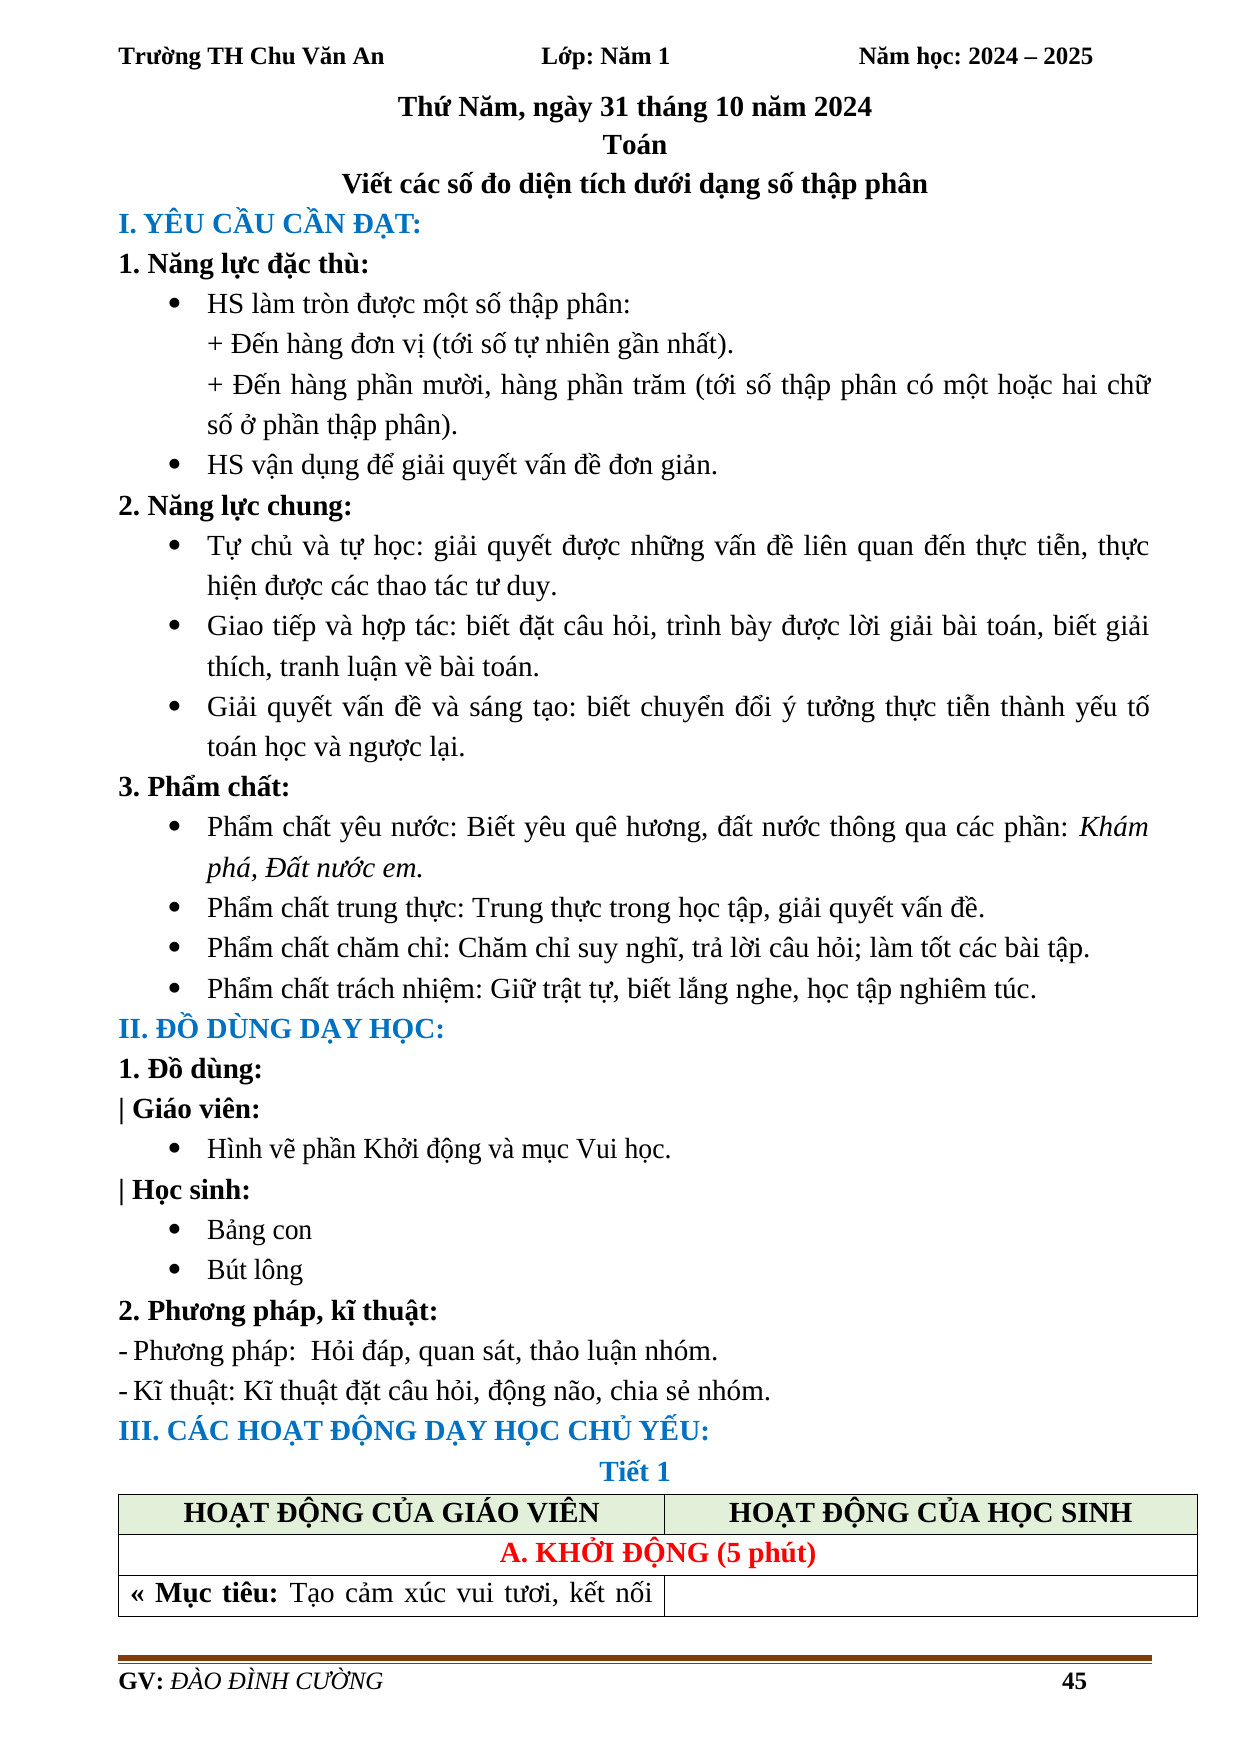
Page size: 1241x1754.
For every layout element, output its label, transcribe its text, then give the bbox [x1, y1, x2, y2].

text 3. Phẩm chất: [118, 769, 1152, 803]
list Bút lông [169, 1252, 1152, 1286]
table_cell A. KHỞI ĐỘNG (5 phút) [119, 1535, 1197, 1574]
text Viết các số đo diện tích dưới dạng số thập phân [118, 166, 1152, 199]
table_header HOẠT ĐỘNG CỦA GIÁO VIÊN [119, 1495, 664, 1534]
text 2. Năng lực chung: [118, 488, 1152, 521]
text + Đến hàng đơn vị (tới số tự nhiên gần nhất). [207, 327, 1152, 360]
list Phương pháp: Hỏi đáp, quan sát, thảo luận nhóm. [118, 1333, 1152, 1367]
list Phẩm chất trách nhiệm: Giữ trật tự, biết lắng nghe, học tập nghiêm túc. [169, 971, 1152, 1004]
text 1. Năng lực đặc thù: [118, 246, 1152, 280]
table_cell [119, 1576, 664, 1616]
text 1. Đồ dùng: [118, 1051, 1152, 1085]
list HS làm tròn được một số thập phân: [169, 286, 1152, 320]
list Phẩm chất chăm chỉ: Chăm chỉ suy nghĩ, trả lời câu hỏi; làm tốt các bài tập. [169, 930, 1152, 964]
list Giải quyết vấn đề và sáng tạo: biết chuyển đổi ý tưởng thực tiễn thành yếu tố toán học và ngược lại. [169, 689, 1152, 763]
text | Học sinh: [118, 1172, 1152, 1206]
text 2. Phương pháp, kĩ thuật: [118, 1293, 1152, 1326]
text II. ĐỒ DÙNG DẠY HỌC: [118, 1011, 1152, 1044]
list Hình vẽ phần Khởi động và mục Vui học. [169, 1132, 1152, 1165]
subtitle Thứ Năm, ngày 31 tháng 10 năm 2024 [118, 89, 1152, 122]
list Phẩm chất yêu nước: Biết yêu quê hương, đất nước thông qua các phần: Khám phá, Đất nước em. [169, 809, 1152, 883]
list Tự chủ và tự học: giải quyết được những vấn đề liên quan đến thực tiễn, thực hiện được các thao tác tư duy. [169, 528, 1152, 602]
subtitle Toán [118, 127, 1152, 161]
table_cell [665, 1576, 1197, 1616]
list Phẩm chất trung thực: Trung thực trong học tập, giải quyết vấn đề. [169, 890, 1152, 924]
list Kĩ thuật: Kĩ thuật đặt câu hỏi, động não, chia sẻ nhóm. [118, 1373, 1152, 1407]
text | Giáo viên: [118, 1091, 1152, 1125]
list Bảng con [169, 1212, 1152, 1246]
text Tiết 1 [118, 1454, 1152, 1487]
text + Đến hàng phần mười, hàng phần trăm (tới số thập phân có một hoặc hai chữ số ở phần thập phân). [207, 367, 1152, 441]
list HS vận dụng để giải quyết vấn đề đơn giản. [169, 447, 1152, 481]
text III. CÁC HOẠT ĐỘNG DẠY HỌC CHỦ YẾU: [118, 1413, 1152, 1447]
list Giao tiếp và hợp tác: biết đặt câu hỏi, trình bày được lời giải bài toán, biết giải thích, tranh luận về bài toán. [169, 608, 1152, 682]
text I. YÊU CẦU CẦN ĐẠT: [118, 206, 1152, 239]
table_header HOẠT ĐỘNG CỦA HỌC SINH [665, 1495, 1197, 1534]
